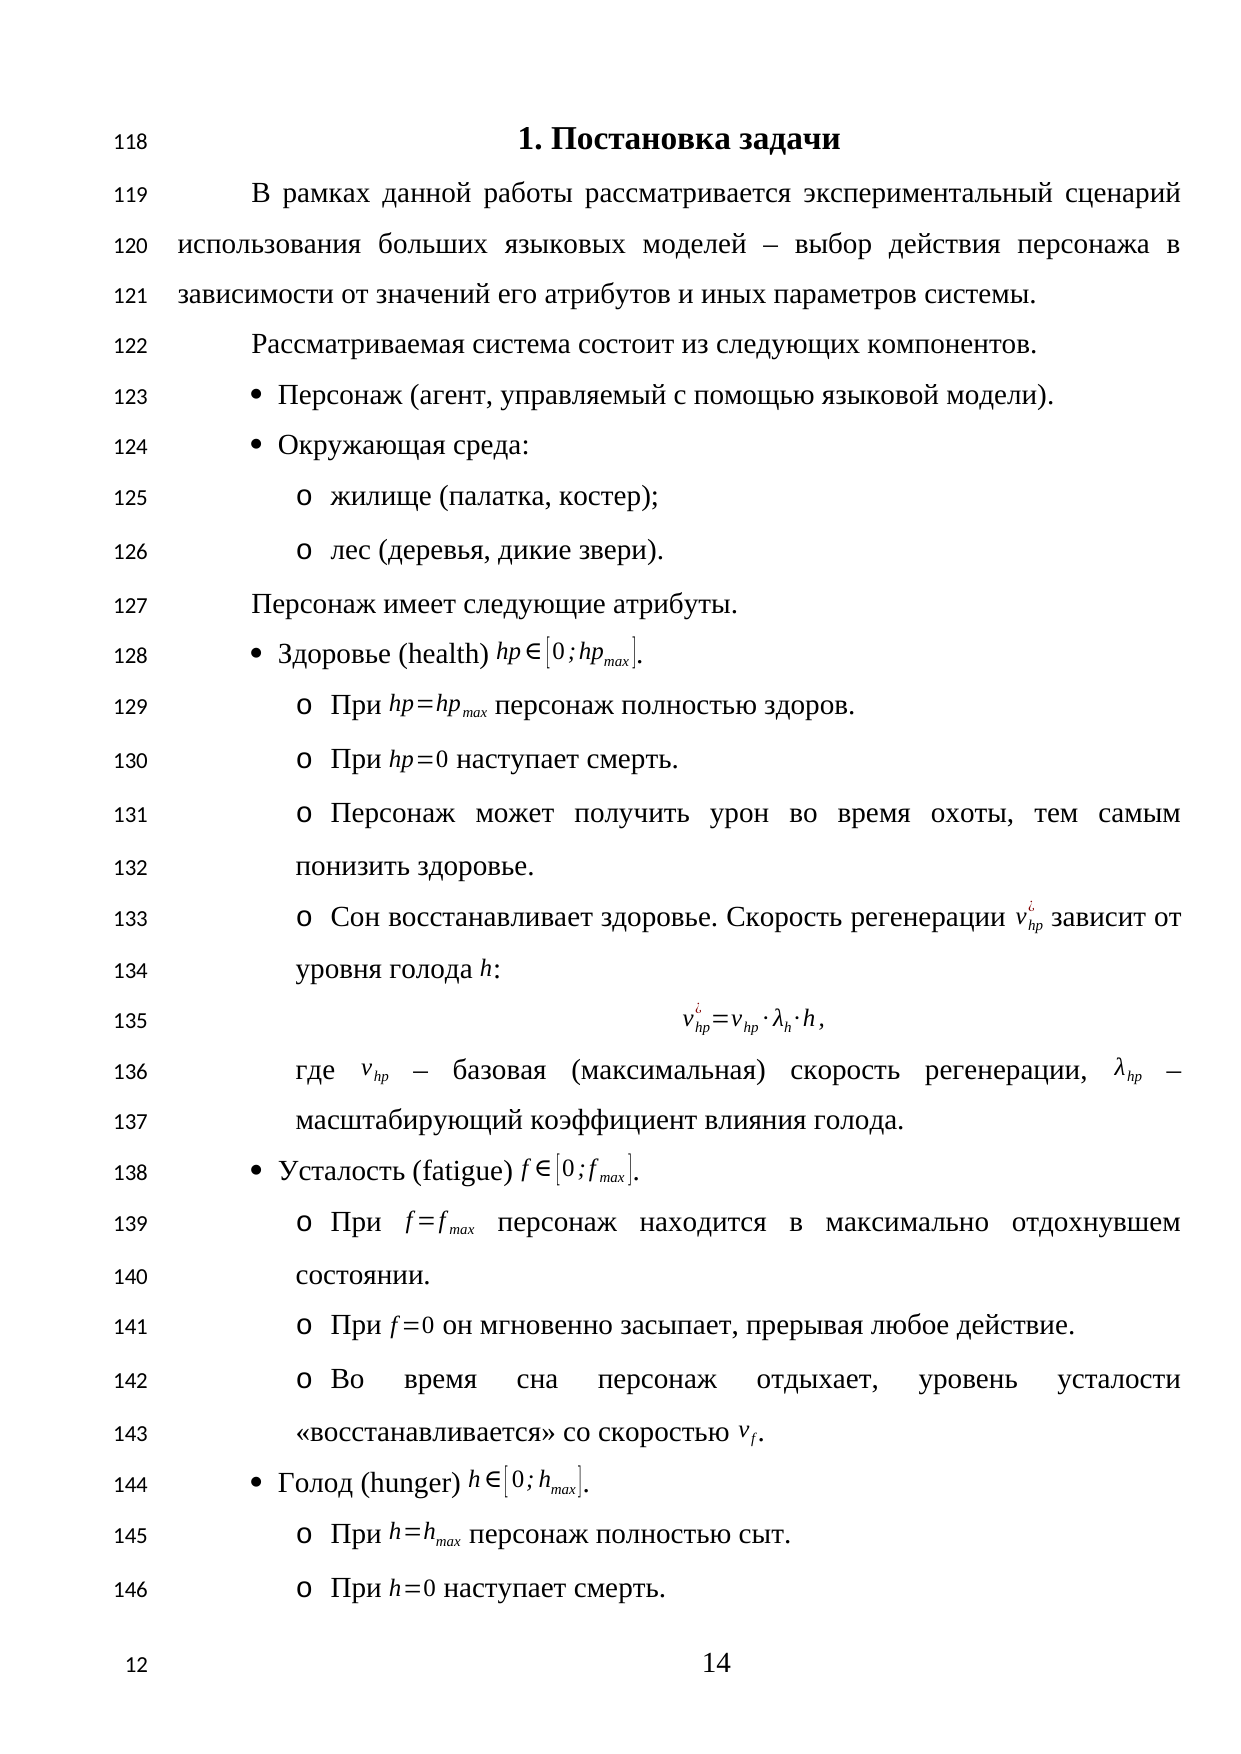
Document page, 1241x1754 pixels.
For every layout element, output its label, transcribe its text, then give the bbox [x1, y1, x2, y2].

list Здоровье (health) . [177, 636, 1181, 671]
list жилище (палатка, костер); [295, 478, 1181, 514]
list Усталость (fatigue) . [177, 1153, 1181, 1187]
list При персонаж полностью здоров. [295, 687, 1181, 723]
list Голод (hunger) . [177, 1464, 1181, 1499]
list Сон восстанавливает здоровье. Скорость регенерации зависит от уровня голода : [295, 899, 1181, 985]
list Во время сна персонаж отдыхает, уровень усталости «восстанавливается» со скоростью . [295, 1361, 1181, 1448]
list При персонаж полностью сыт. [295, 1516, 1181, 1552]
list Окружающая среда: [177, 427, 1181, 461]
text где – базовая (максимальная) скорость регенерации, – масштабирующий коэффициент влияния голода. [295, 1052, 1181, 1136]
list При он мгновенно засыпает, прерывая любое действие. [295, 1307, 1181, 1343]
text 1. Постановка задачи [177, 118, 1181, 156]
list лес (деревья, дикие звери). [295, 532, 1181, 568]
list Персонаж (агент, управляемый с помощью языковой модели). [177, 377, 1181, 411]
text Рассматриваемая система состоит из следующих компонентов. [177, 327, 1181, 360]
text Персонаж имеет следующие атрибуты. [177, 586, 1181, 619]
list Персонаж может получить урон во время охоты, тем самым понизить здоровье. [295, 796, 1181, 882]
list При наступает смерть. [295, 1570, 1181, 1606]
text В рамках данной работы рассматривается экспериментальный сценарий использования больших языковых моделей – выбор действия персонажа в зависимости от значений его атрибутов и иных параметров системы. [177, 176, 1181, 310]
list При наступает смерть. [295, 742, 1181, 778]
list При персонаж находится в максимально отдохнувшем состоянии. [295, 1204, 1181, 1291]
